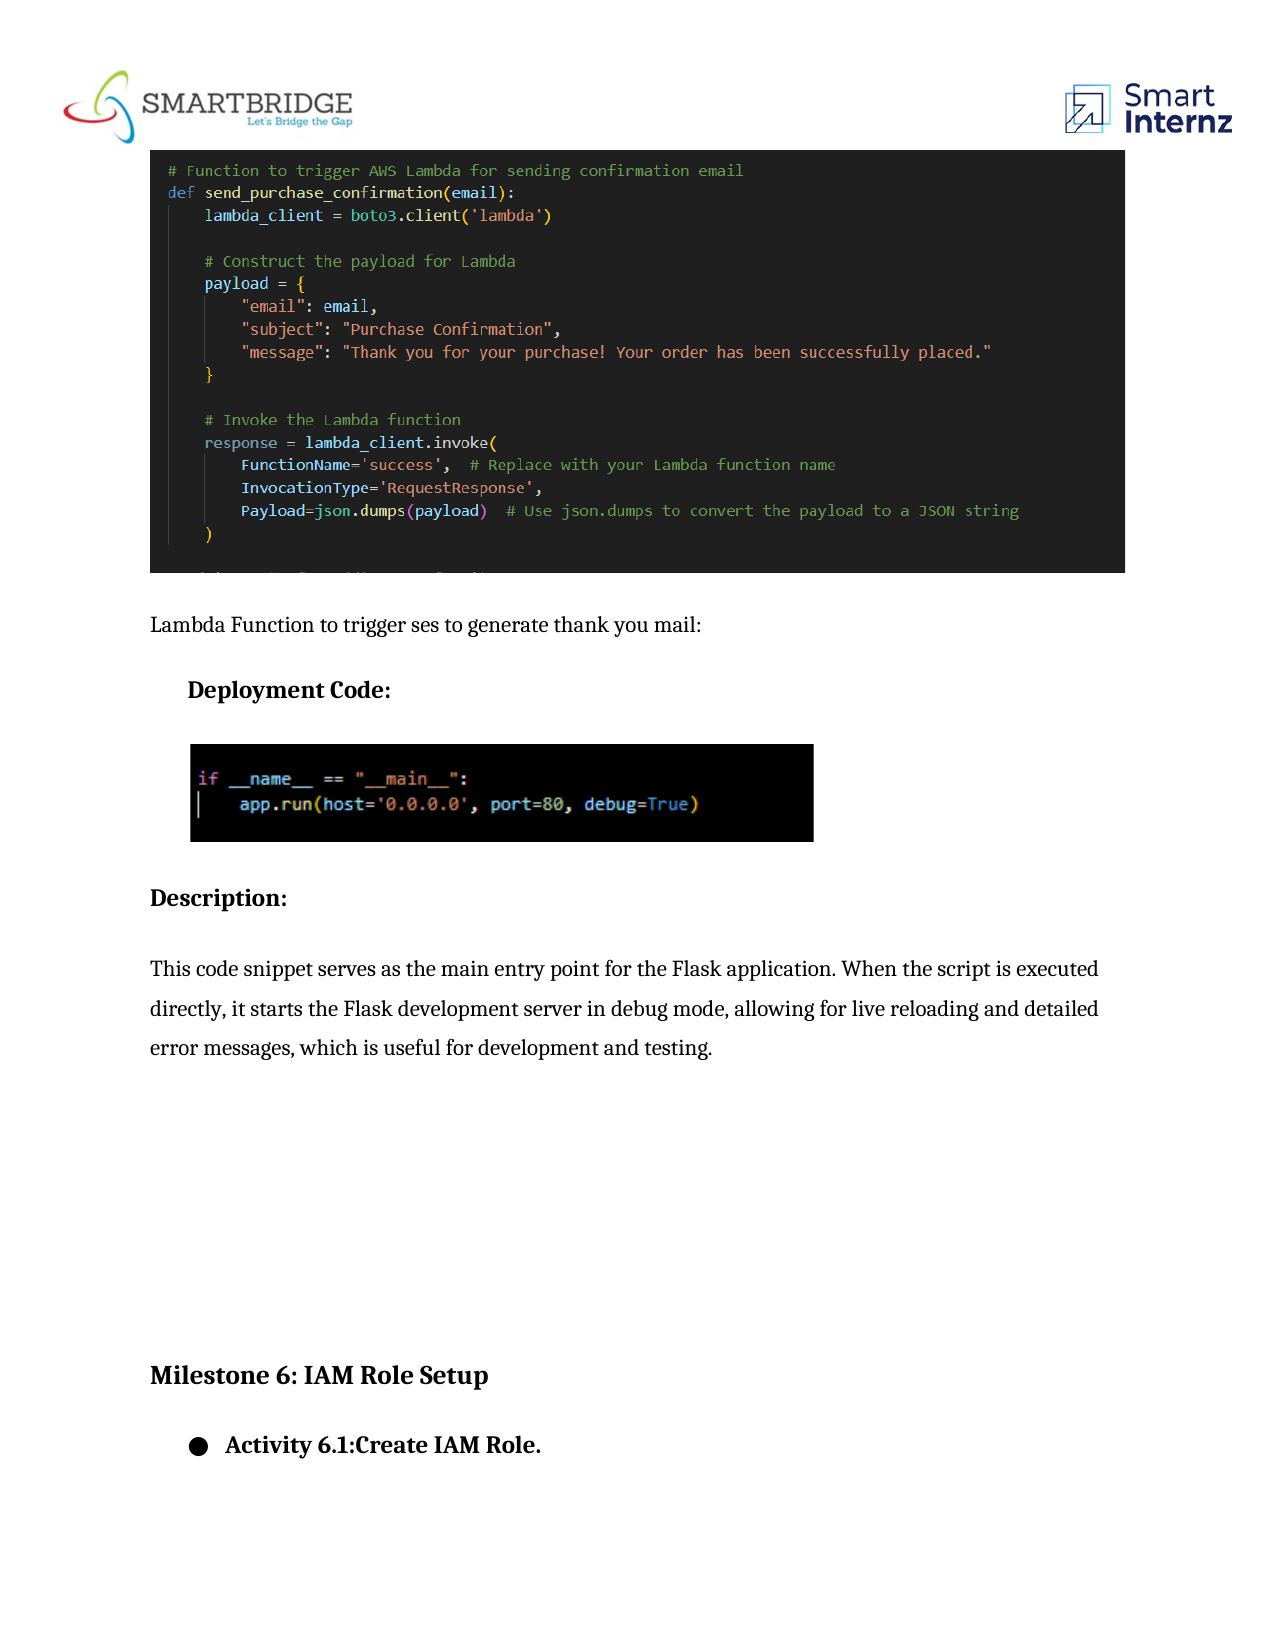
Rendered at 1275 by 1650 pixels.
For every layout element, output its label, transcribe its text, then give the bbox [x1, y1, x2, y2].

text Deployment Code: [187, 676, 1125, 705]
subtitle This code snippet serves as the main entry point for the Flask application. When the script is executed directly, it starts the Flask development server in debug mode, allowing for live reloading and detailed error messages, which is useful for development and testing. [150, 956, 1125, 1061]
picture [150, 150, 1125, 573]
text Milestone 6: IAM Role Setup [150, 1360, 1125, 1391]
picture [60, 65, 357, 149]
text Lambda Function to trigger ses to generate thank you mail: [150, 612, 1125, 638]
subtitle Description: [150, 884, 1125, 912]
picture [190, 744, 814, 842]
picture [1060, 83, 1237, 133]
list Activity 6.1:Create IAM Role. [187, 1431, 1125, 1460]
